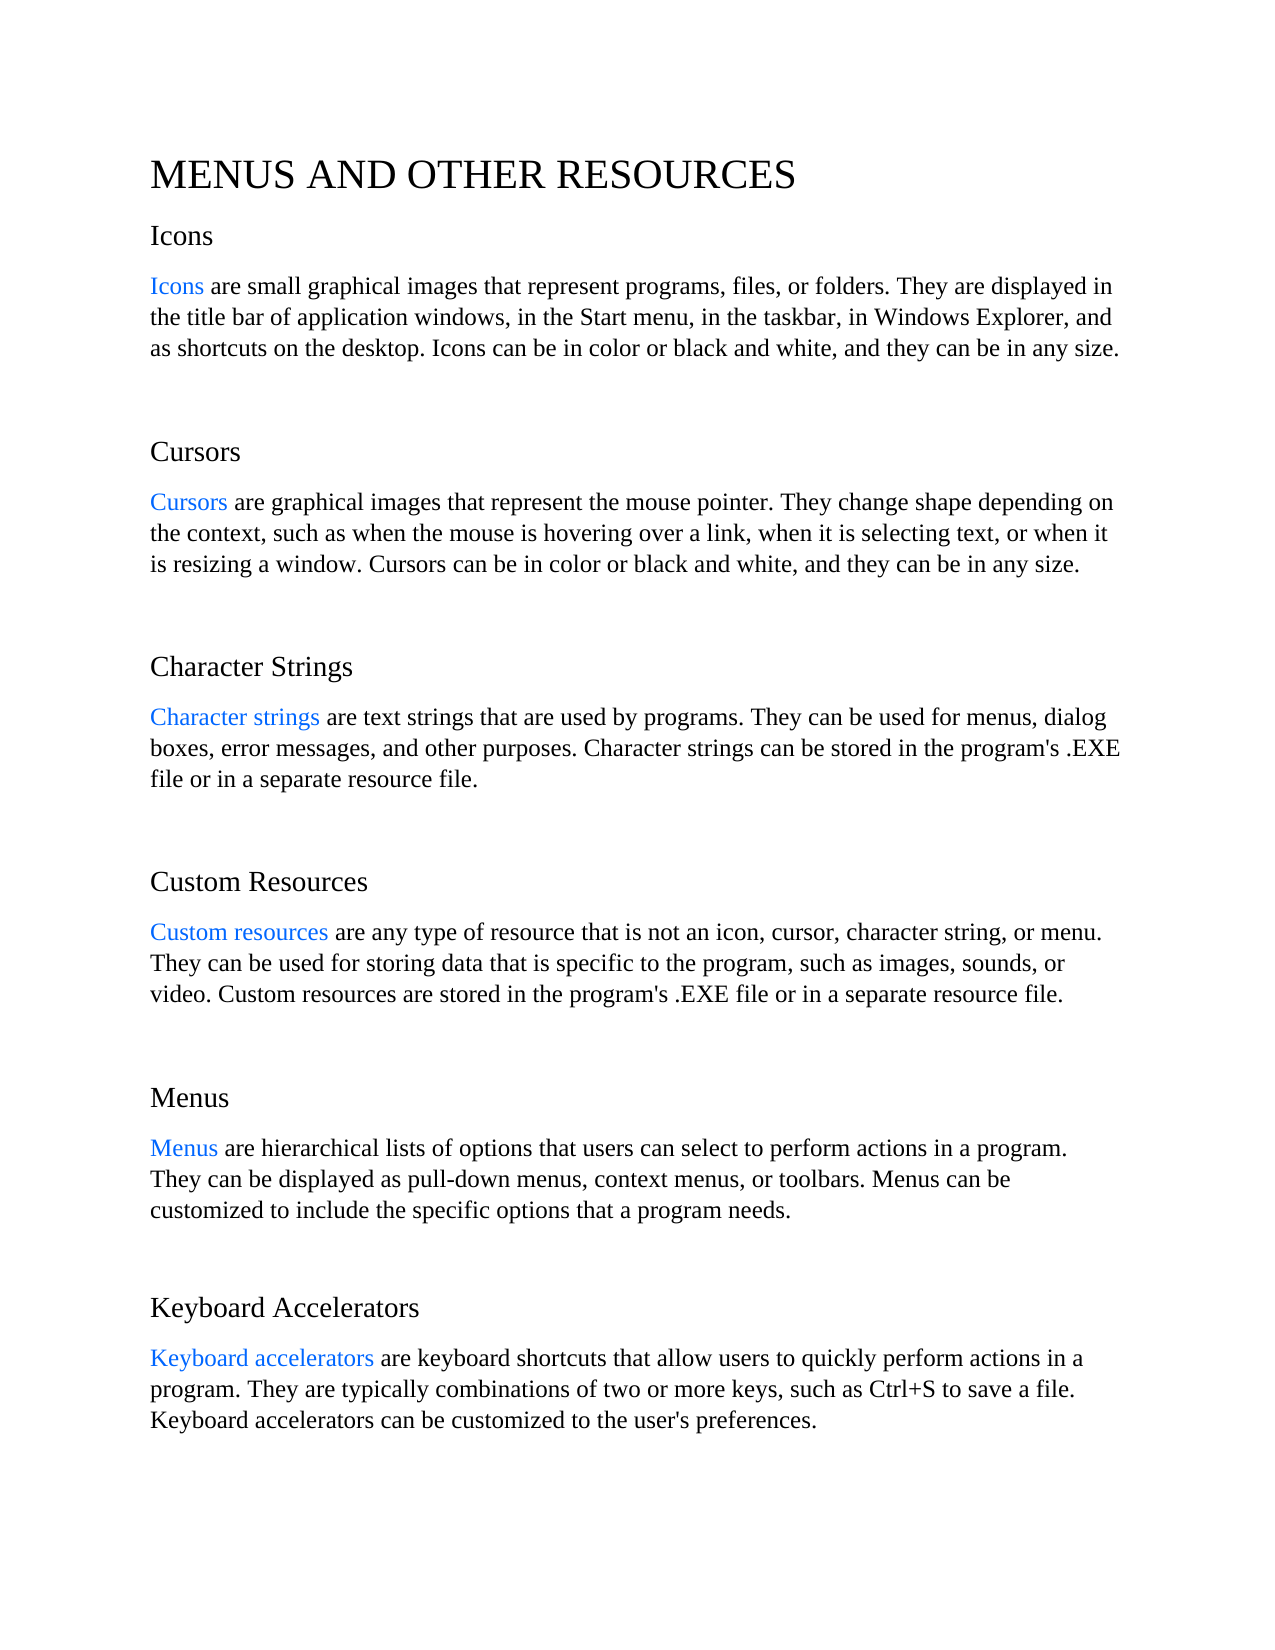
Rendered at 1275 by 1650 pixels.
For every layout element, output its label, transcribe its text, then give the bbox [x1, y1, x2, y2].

text Custom Resources [150, 864, 1125, 898]
text MENUS AND OTHER RESOURCES [150, 150, 1125, 198]
text Menus [150, 1080, 1125, 1113]
text Custom resources are any type of resource that is not an icon, cursor, character string, or menu. They can be used for storing data that is specific to the program, such as images, sounds, or video. Custom resources are stored in the program's .EXE file or in a separate resource file. [150, 917, 1125, 1008]
text Cursors are graphical images that represent the mouse pointer. They change shape depending on the context, such as when the mouse is hovering over a link, when it is selecting text, or when it is resizing a window. Cursors can be in color or black and white, and they can be in any size. [150, 487, 1125, 577]
text Character Strings [150, 649, 1125, 683]
text Icons are small graphical images that represent programs, files, or folders. They are displayed in the title bar of application windows, in the Start menu, in the taskbar, in Windows Explorer, and as shortcuts on the desktop. Icons can be in color or black and white, and they can be in any size. [150, 271, 1125, 362]
text Cursors [150, 434, 1125, 467]
text Keyboard accelerators are keyboard shortcuts that allow users to quickly perform actions in a program. They are typically combinations of two or more keys, such as Ctrl+S to save a file. Keyboard accelerators can be customized to the user's preferences. [150, 1343, 1125, 1434]
text Icons [150, 218, 1125, 252]
text Keyboard Accelerators [150, 1290, 1125, 1324]
text Menus are hierarchical lists of options that users can select to perform actions in a program. They can be displayed as pull-down menus, context menus, or toolbars. Menus can be customized to include the specific options that a program needs. [150, 1133, 1125, 1224]
text Character strings are text strings that are used by programs. They can be used for menus, dialog boxes, error messages, and other purposes. Character strings can be stored in the program's .EXE file or in a separate resource file. [150, 702, 1125, 793]
